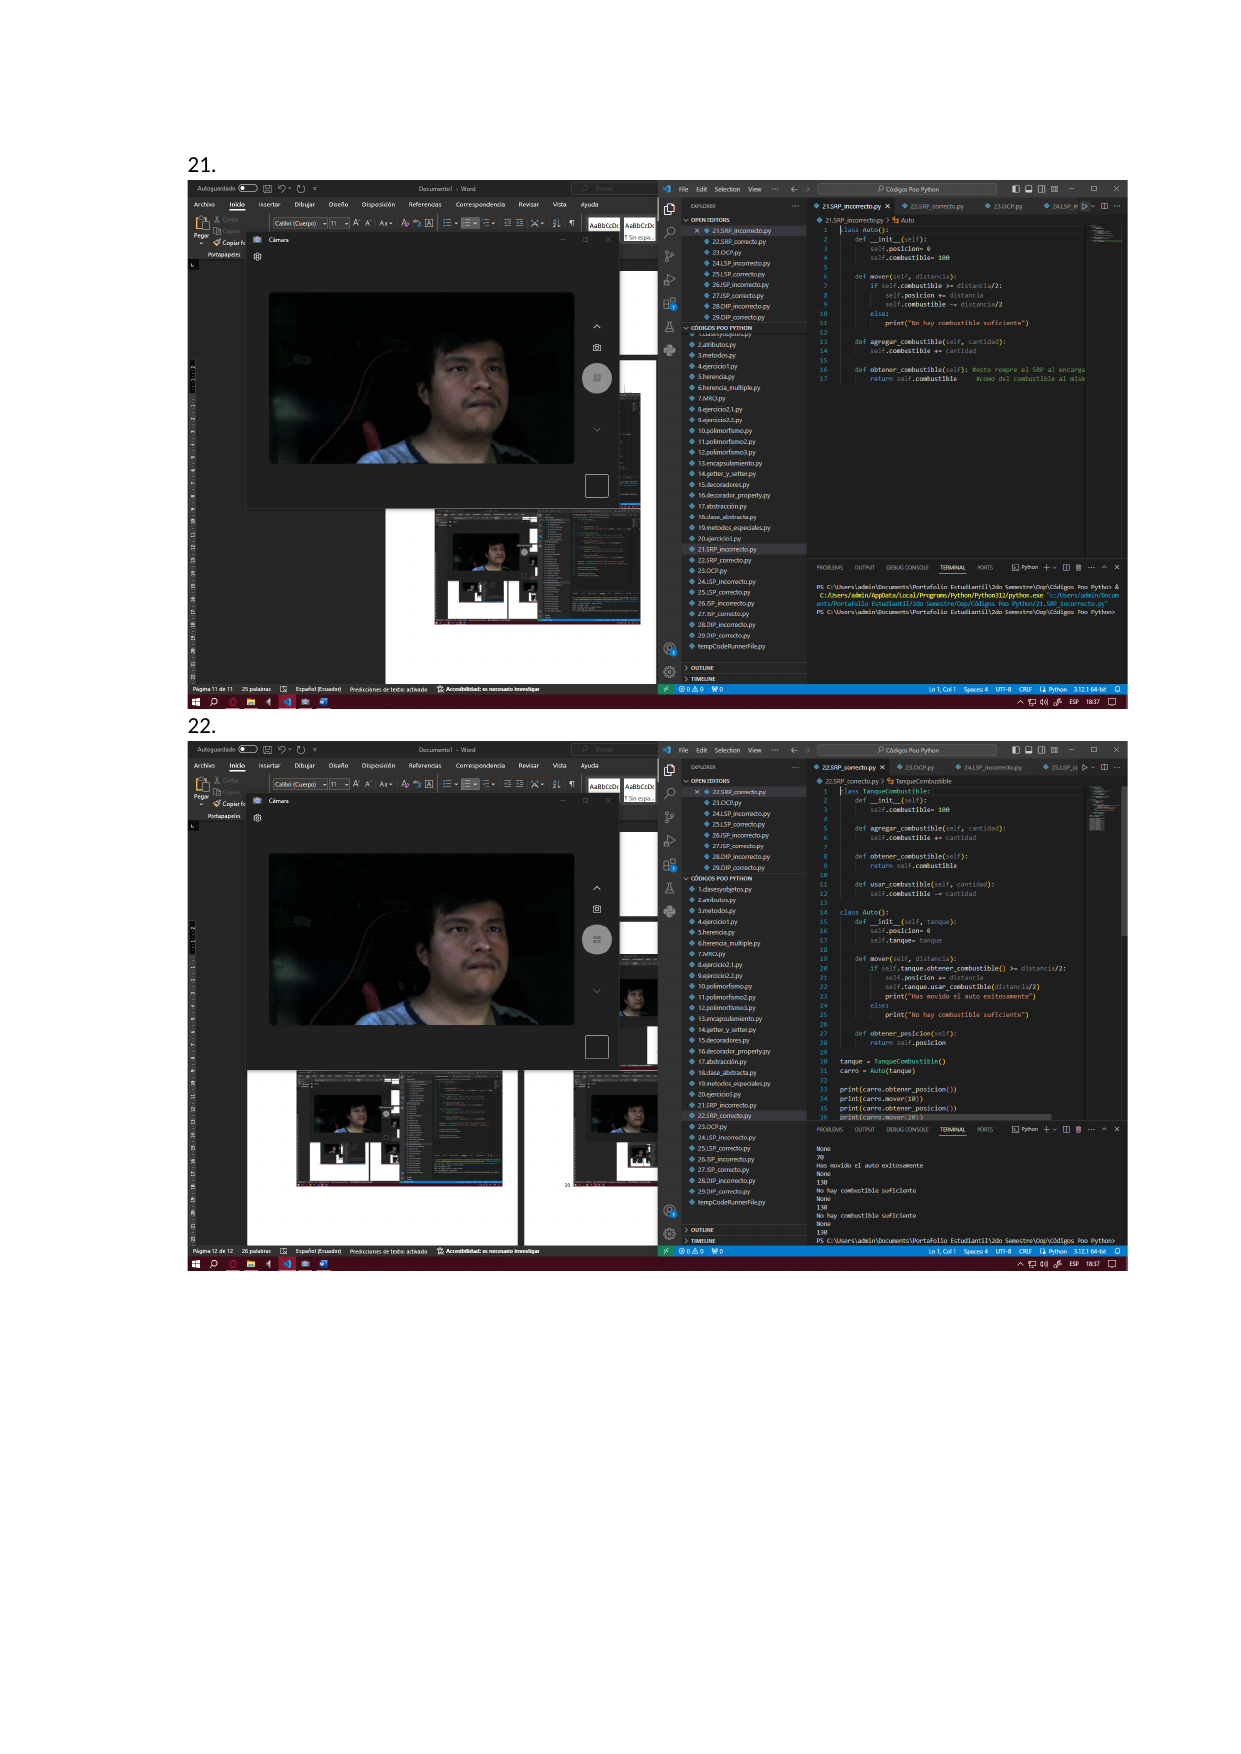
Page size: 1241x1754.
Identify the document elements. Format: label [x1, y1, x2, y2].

picture [187, 180, 1128, 709]
picture [187, 741, 1128, 1271]
